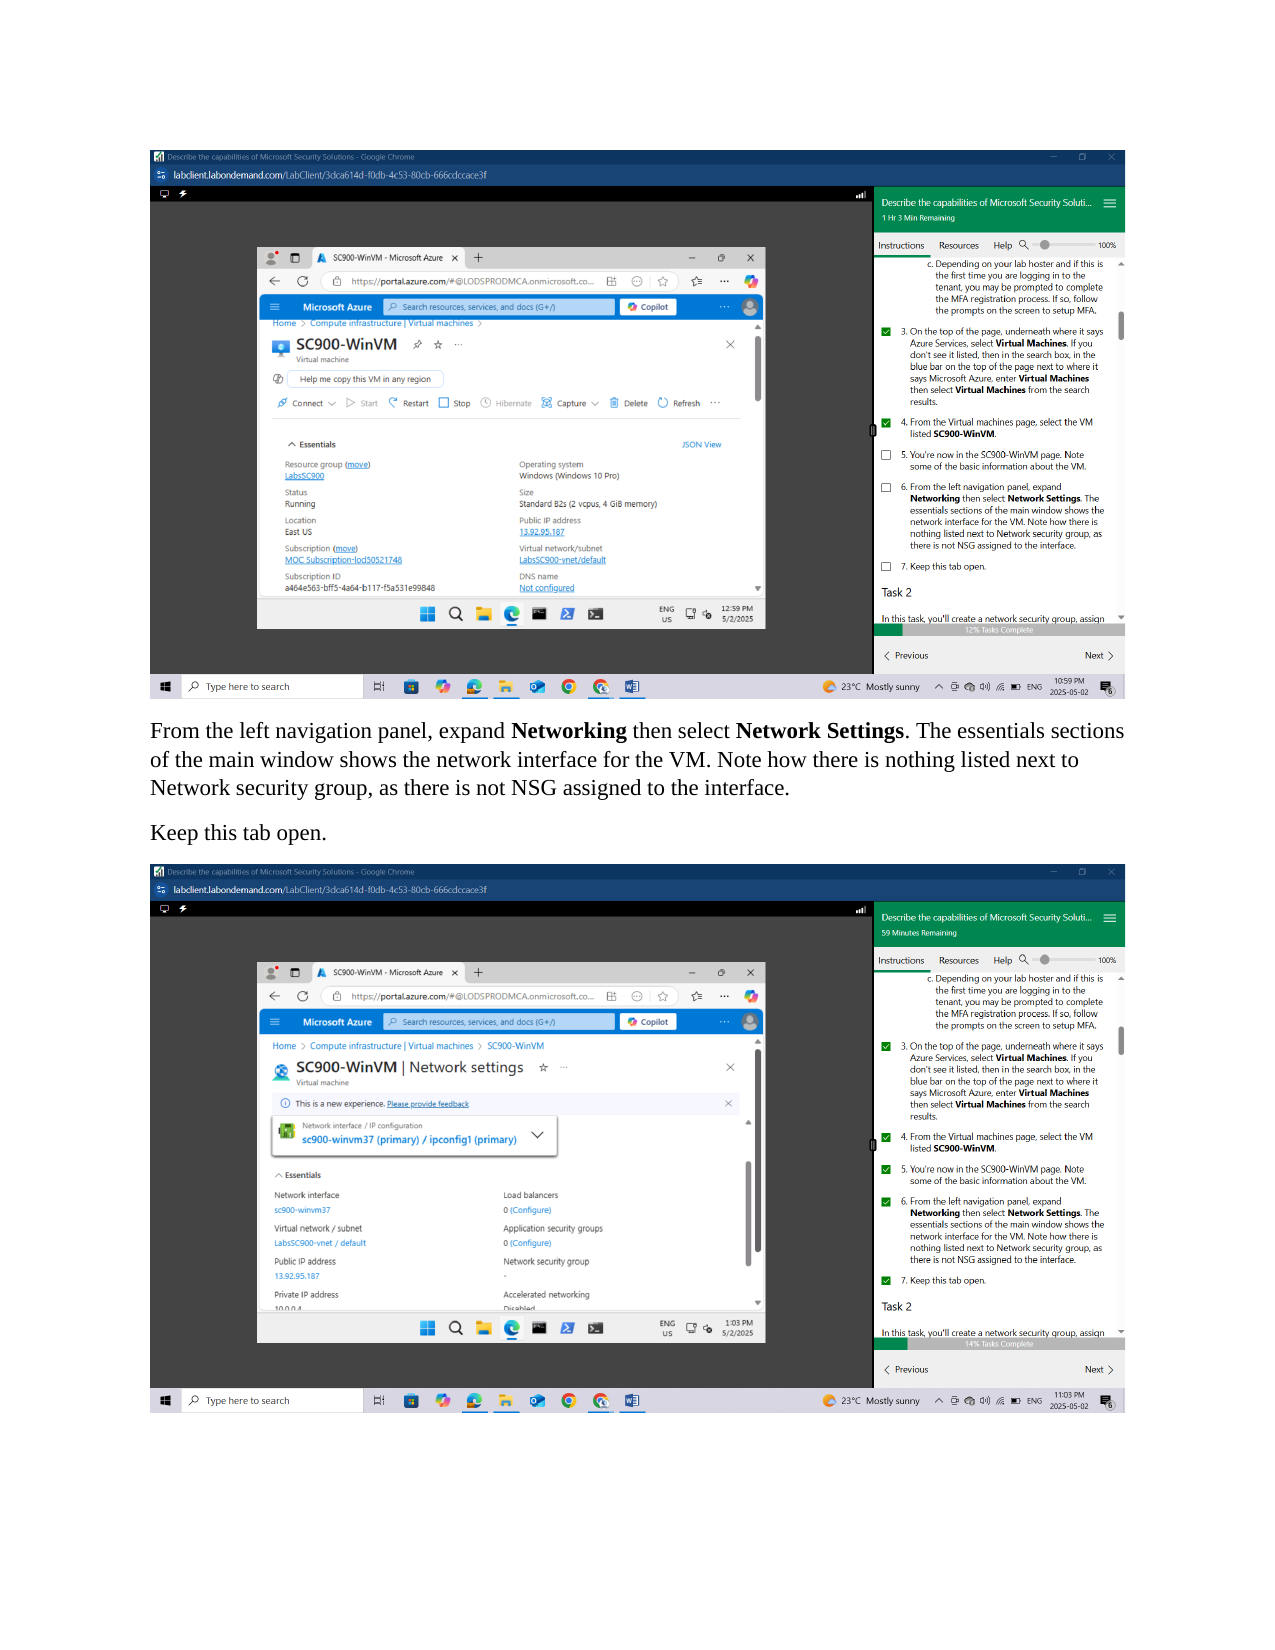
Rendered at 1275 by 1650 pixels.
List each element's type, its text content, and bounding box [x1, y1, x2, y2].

picture [150, 150, 1125, 699]
picture [150, 864, 1125, 1413]
text Keep this tab open. [150, 819, 1125, 846]
text From the left navigation panel, expand Networking then select Network Settings. The essentials sections of the main window shows the network interface for the VM. Note how there is nothing listed next to Network security group, as there is not NSG assigned to the interface. [150, 717, 1125, 801]
